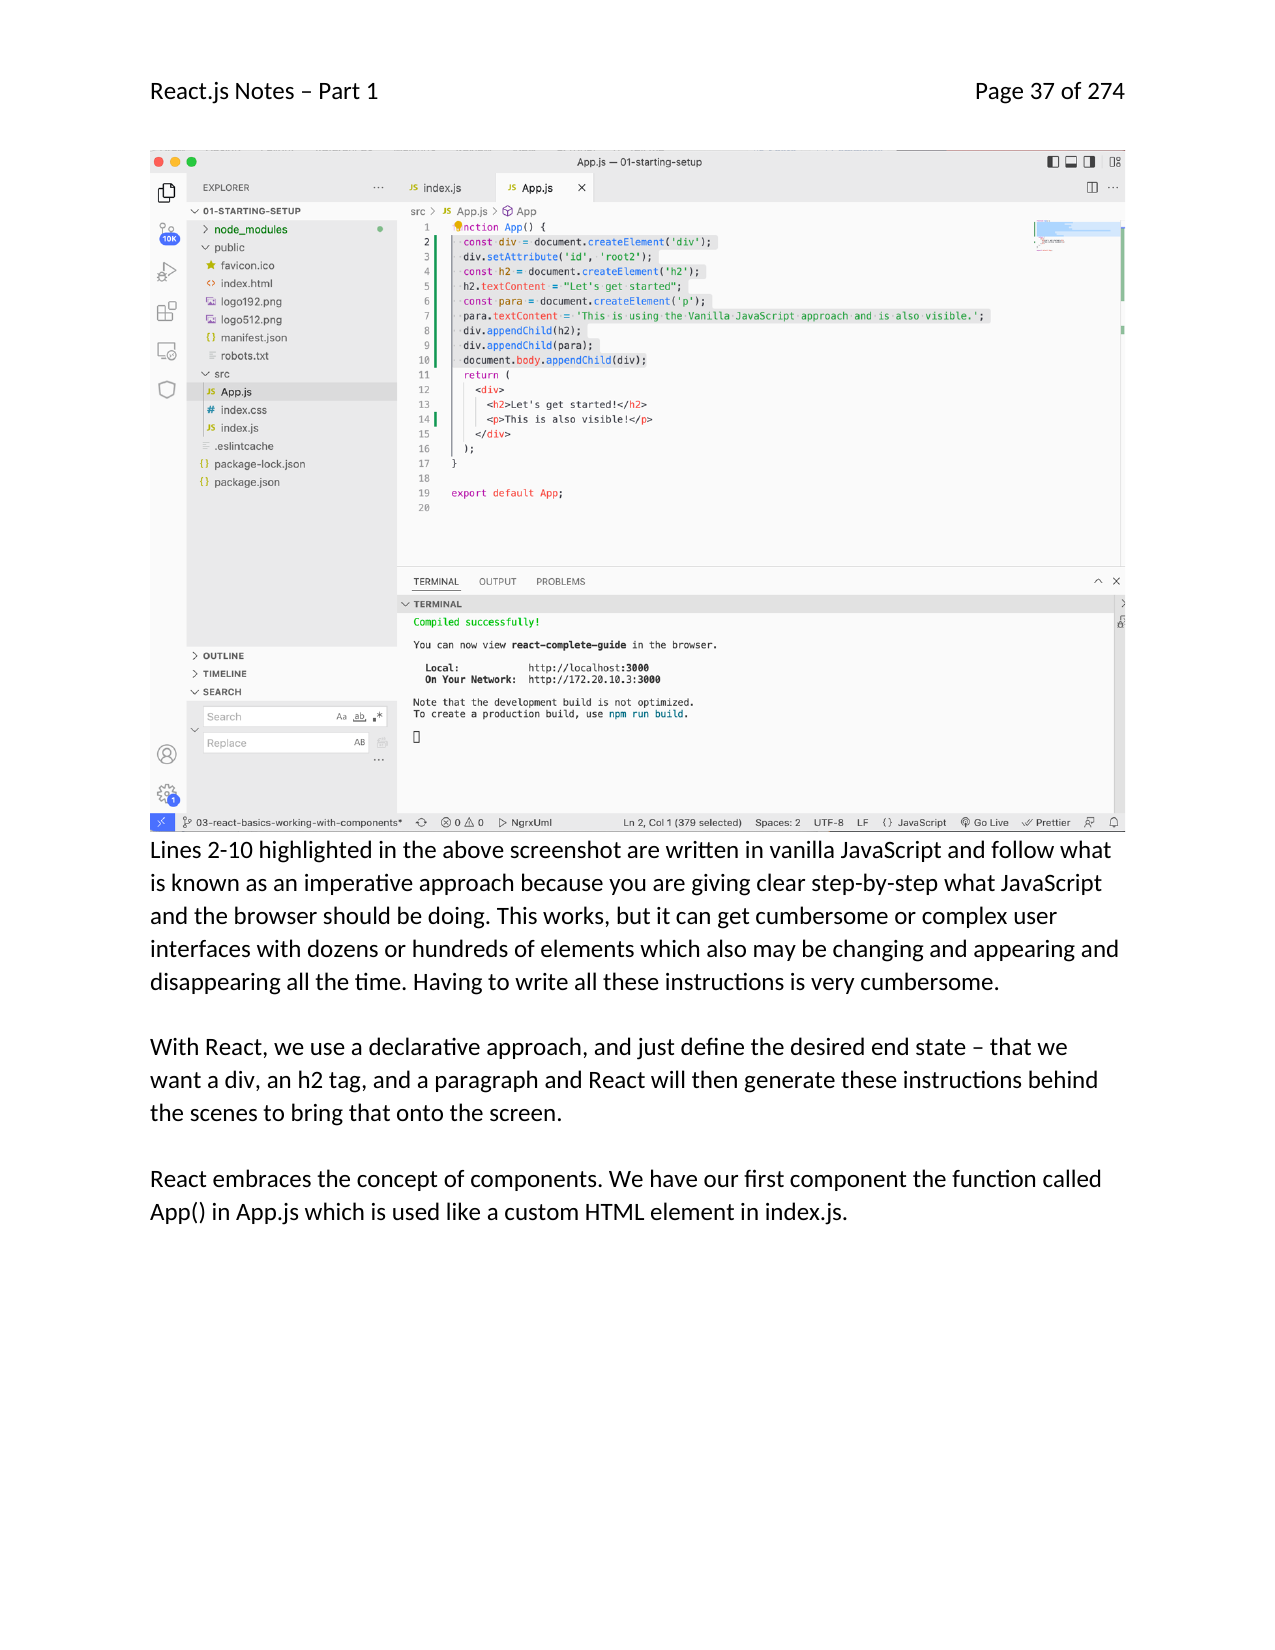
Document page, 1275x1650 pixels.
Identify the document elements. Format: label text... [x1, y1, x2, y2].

picture [150, 150, 1125, 832]
text Lines 2-10 highlighted in the above screenshot are written in vanilla JavaScript and follow what is known as an imperative approach because you are giving clear step-by-step what JavaScript and the browser should be doing. This works, but it can get cumbersome or complex user interfaces with dozens or hundreds of elements which also may be changing and appearing and disappearing all the time. Having to write all these instructions is very cumbersome. [150, 834, 1125, 996]
text With React, we use a declarative approach, and just define the desired end state – that we want a div, an h2 tag, and a paragraph and React will then generate these instructions behind the scenes to bring that onto the screen. [150, 1032, 1125, 1128]
text React embraces the concept of components. We have our first component the function called App() in App.js which is used like a custom HTML element in index.js. [150, 1163, 1125, 1227]
